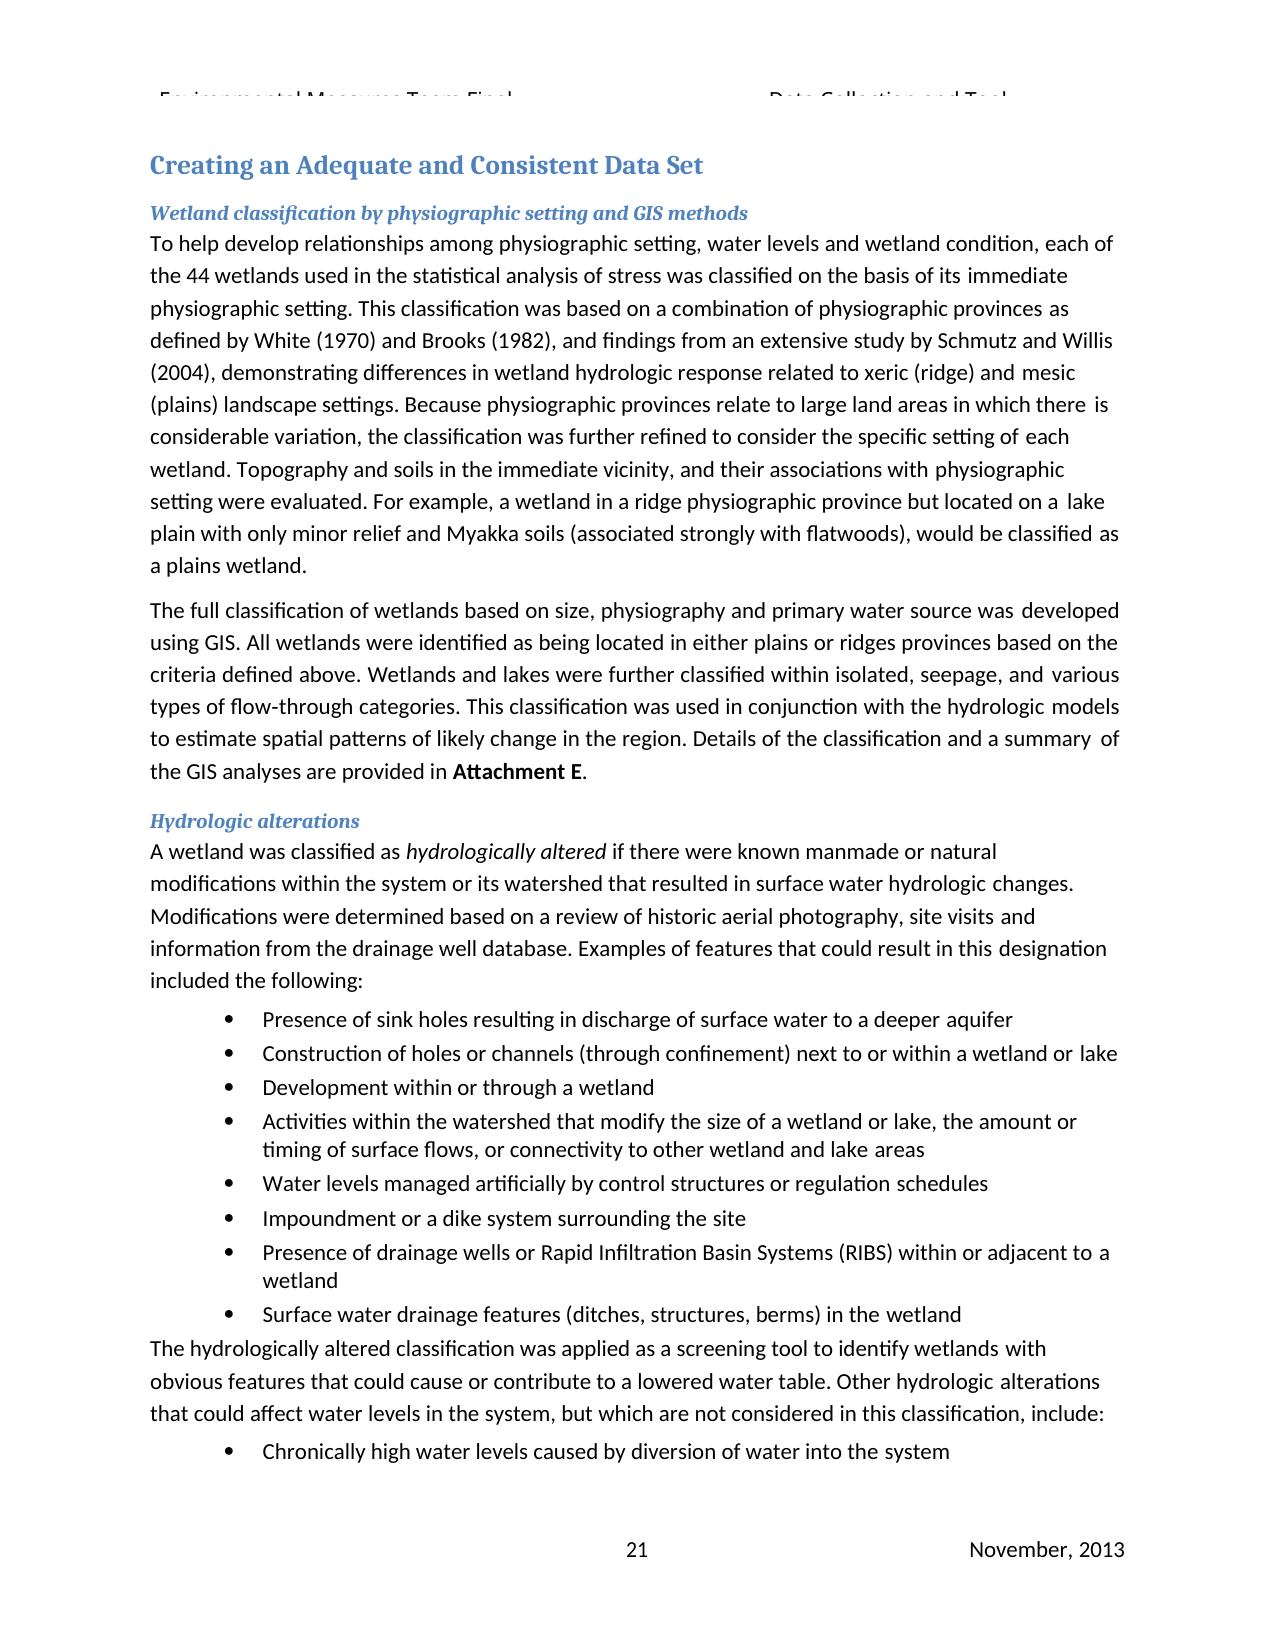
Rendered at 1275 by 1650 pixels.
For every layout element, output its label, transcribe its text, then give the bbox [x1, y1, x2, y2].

text 21 November, 2013 [626, 1535, 1137, 1563]
list Development within or through a wetland [225, 1073, 1137, 1101]
text To help develop relationships among physiographic setting, water levels and wetland condition, each of the 44 wetlands used in the statistical analysis of stress was classified on the basis of its immediate physiographic setting. This classification was based on a combination of physiographic provinces as defined by White (1970) and Brooks (1982), and findings from an extensive study by Schmutz and Willis (2004), demonstrating differences in wetland hydrologic response related to xeric (ridge) and mesic (plains) landscape settings. Because physiographic provinces relate to large land areas in which there is considerable variation, the classification was further refined to consider the specific setting of each wetland. Topography and soils in the immediate vicinity, and their associations with physiographic setting were evaluated. For example, a wetland in a ridge physiographic province but located on a lake plain with only minor relief and Myakka soils (associated strongly with flatwoods), would be classified as a plains wetland. [150, 229, 1124, 579]
text Hydrologic alterations [150, 810, 1137, 834]
list Impoundment or a dike system surrounding the site [225, 1204, 1137, 1232]
text A wetland was classified as hydrologically altered if there were known manmade or natural modifications within the system or its watershed that resulted in surface water hydrologic changes. Modifications were determined based on a review of historic aerial photography, site visits and information from the drainage well database. Examples of features that could result in this designation included the following: [150, 837, 1117, 994]
list Water levels managed artificially by control structures or regulation schedules [225, 1169, 1137, 1198]
list Activities within the watershed that modify the size of a wetland or lake, the amount or timing of surface flows, or connectivity to other wetland and lake areas [225, 1107, 1077, 1163]
list Chronically high water levels caused by diversion of water into the system [225, 1437, 1137, 1465]
list Presence of drainage wells or Rapid Infiltration Basin Systems (RIBS) within or adjacent to a wetland [225, 1238, 1110, 1294]
text Wetland classification by physiographic setting and GIS methods [150, 202, 1137, 226]
list Construction of holes or channels (through confinement) next to or within a wetland or lake [225, 1039, 1137, 1067]
list Presence of sink holes resulting in discharge of surface water to a deeper aquifer [225, 1005, 1115, 1033]
text The full classification of wetlands based on size, physiography and primary water source was developed using GIS. All wetlands were identified as being located in either plains or ridges provinces based on the criteria defined above. Wetlands and lakes were further classified within isolated, seepage, and various types of flow‐through categories. This classification was used in conjunction with the hydrologic models to estimate spatial patterns of likely change in the region. Details of the classification and a summary of the GIS analyses are provided in Attachment E. [150, 596, 1119, 785]
subtitle Creating an Adequate and Consistent Data Set [150, 150, 1137, 181]
text The hydrologically altered classification was applied as a screening tool to identify wetlands with obvious features that could cause or contribute to a lowered water table. Other hydrologic alterations that could affect water levels in the system, but which are not considered in this classification, include: [150, 1334, 1107, 1427]
list Surface water drainage features (ditches, structures, berms) in the wetland [225, 1300, 1137, 1328]
